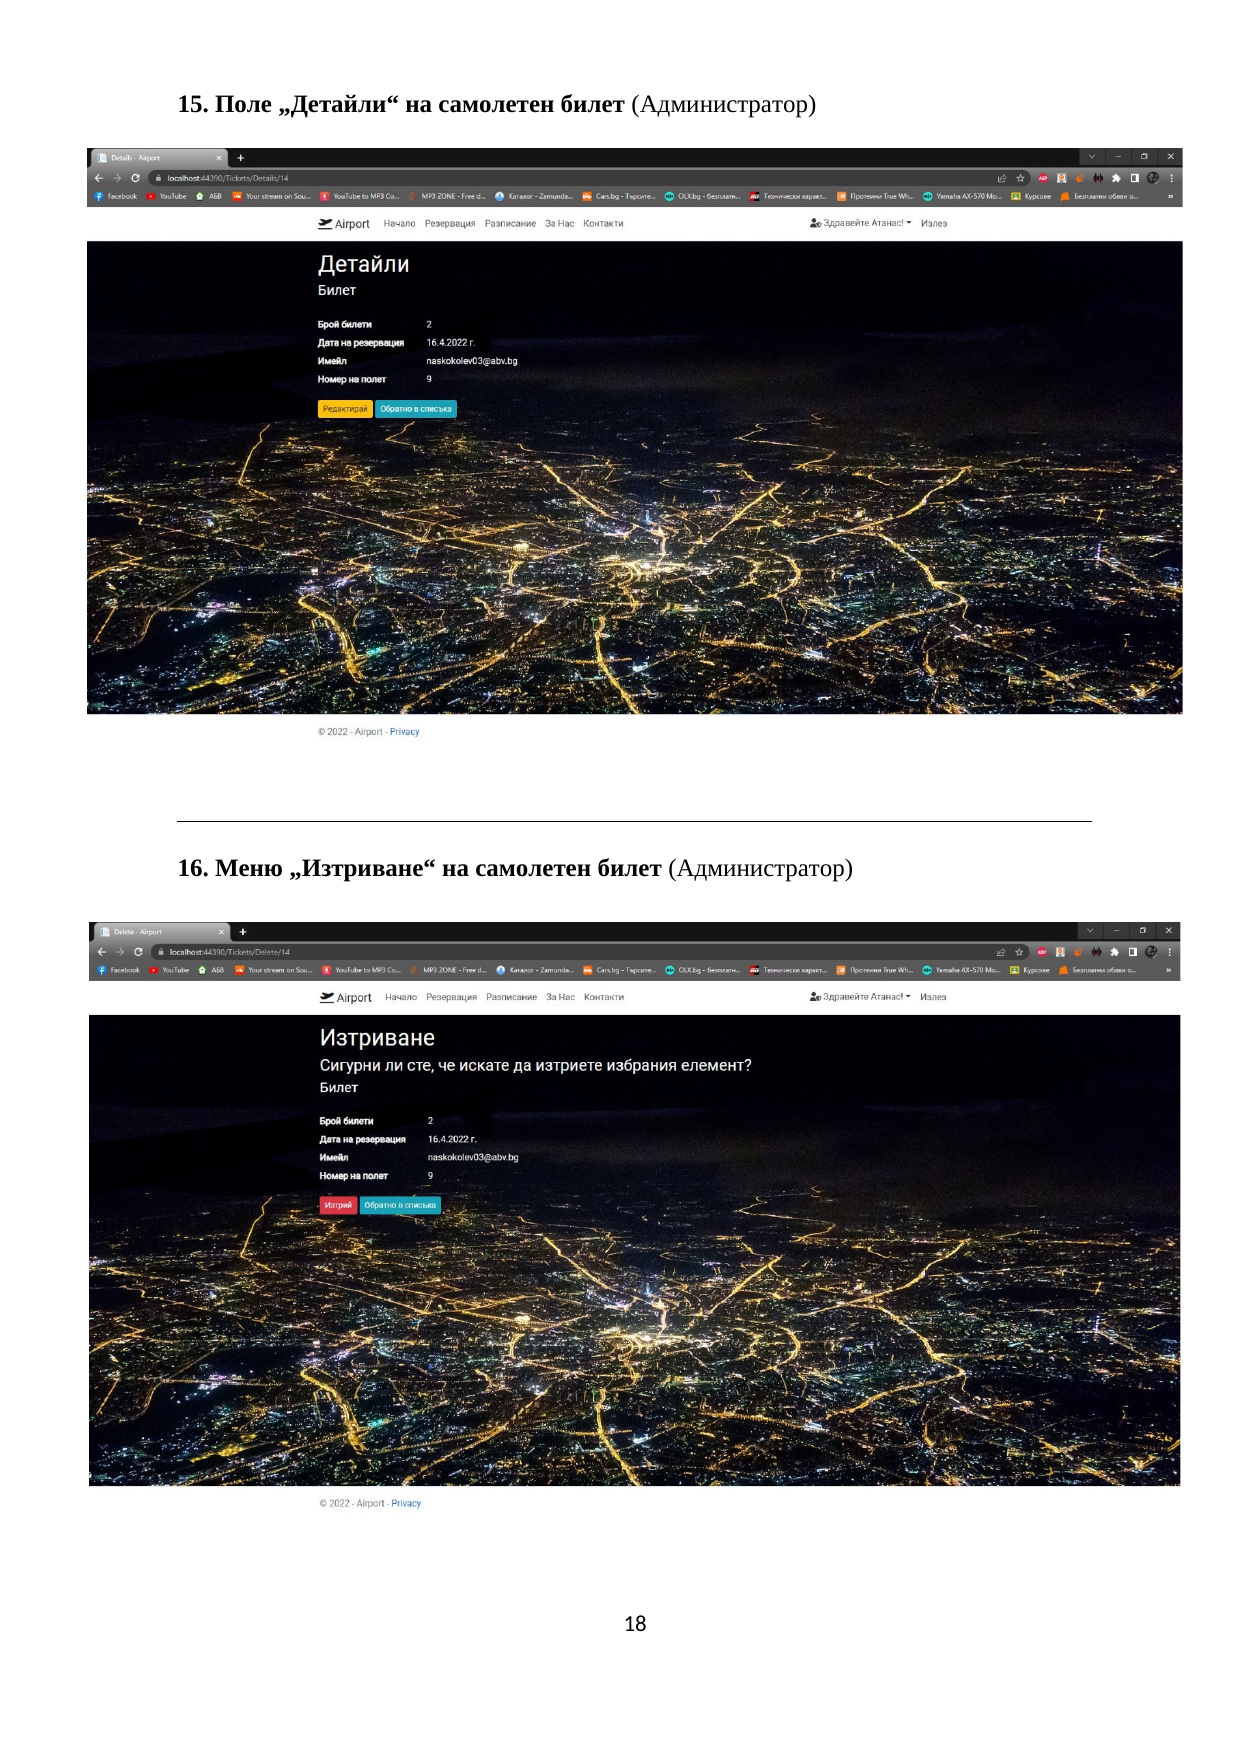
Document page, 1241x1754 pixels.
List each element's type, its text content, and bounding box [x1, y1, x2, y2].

text 16. Меню „Изтриване“ на самолетен билет (Администратор) [177, 853, 1092, 882]
picture [87, 148, 1183, 746]
picture [89, 922, 1181, 1517]
text 15. Поле „Детайли“ на самолетен билет (Администратор) [177, 89, 1092, 117]
